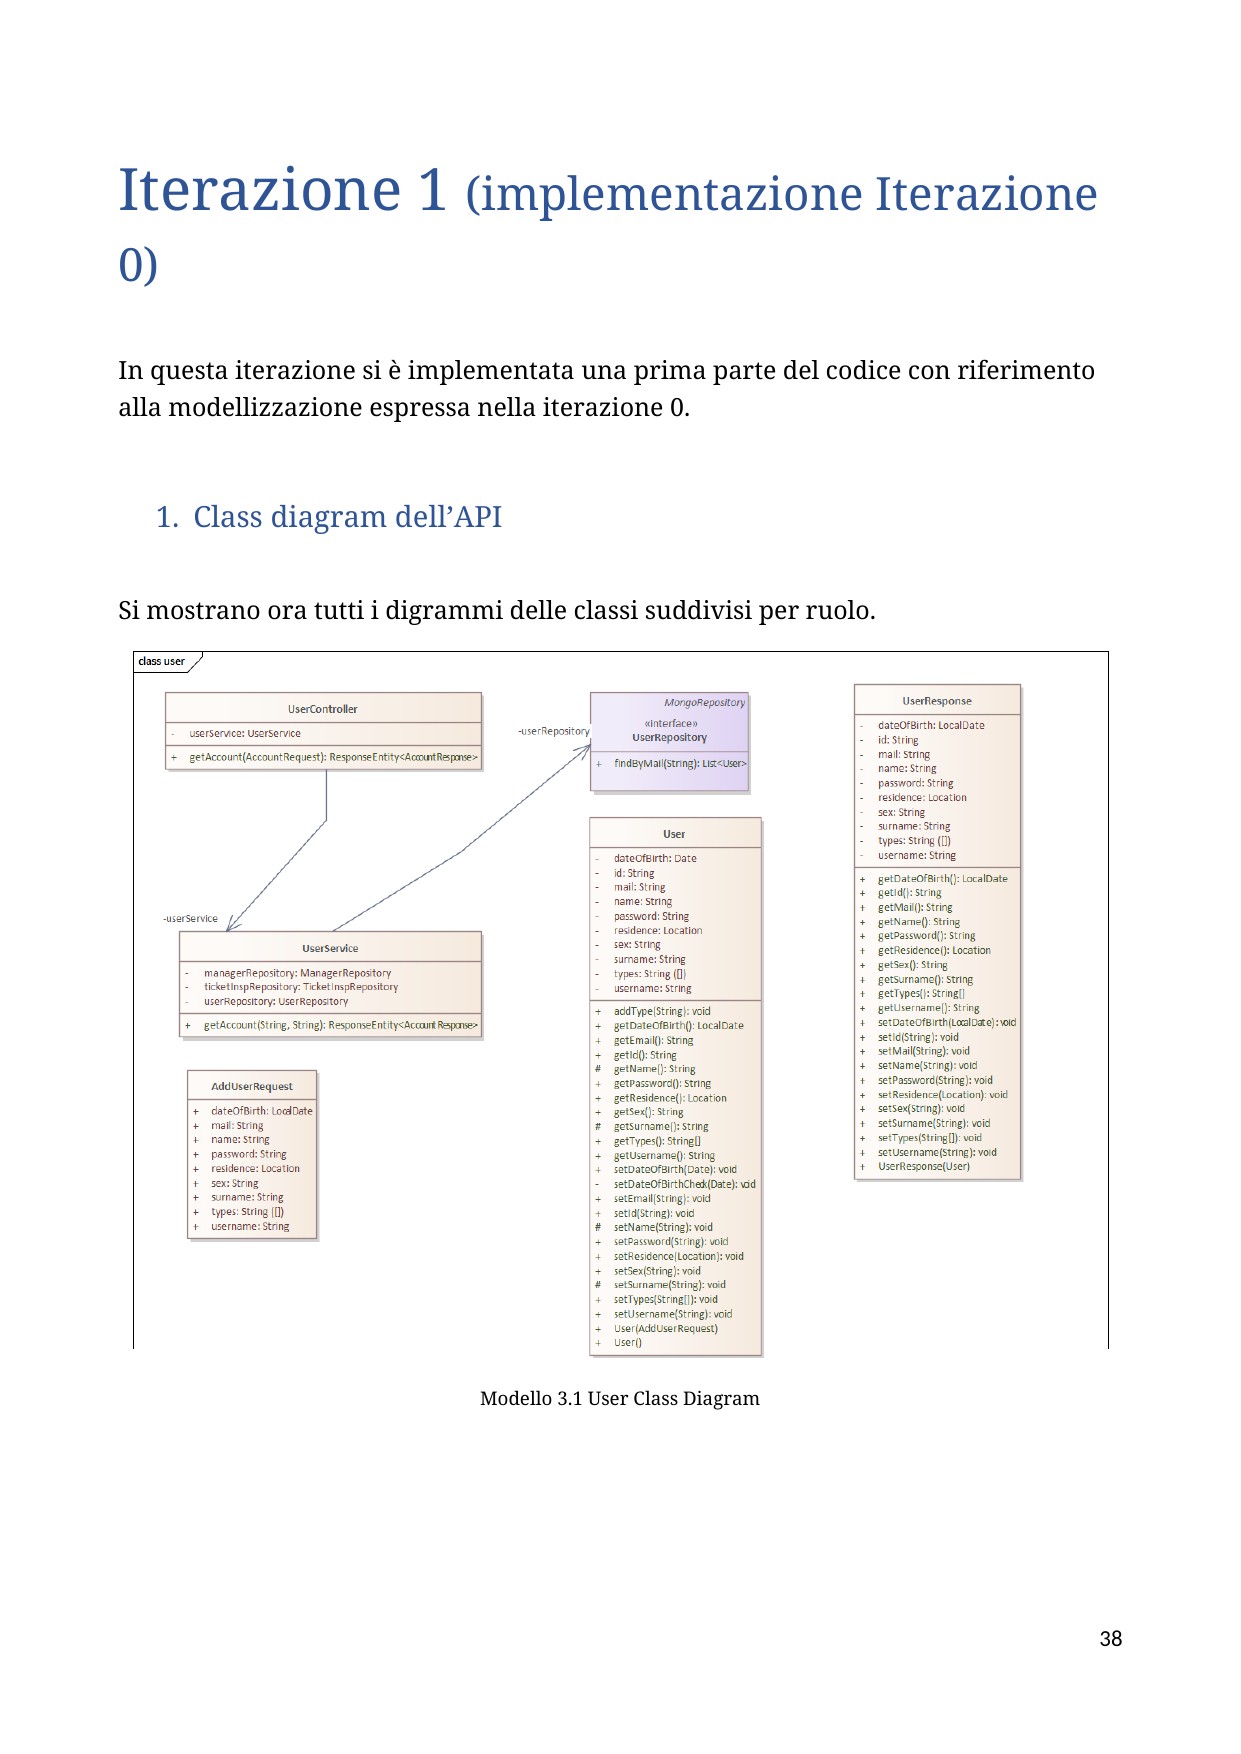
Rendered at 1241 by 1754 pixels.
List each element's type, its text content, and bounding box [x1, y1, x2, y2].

text Si mostrano ora tutti i digrammi delle classi suddivisi per ruolo. [118, 593, 1122, 627]
subtitle Iterazione 1 (implementazione Iterazione 0) [118, 148, 1122, 294]
subtitle Class diagram dell’API [156, 496, 1122, 536]
text Modello 3.1 User Class Diagram [118, 1385, 1122, 1411]
picture [126, 646, 1114, 1367]
text In questa iterazione si è implementata una prima parte del codice con riferimento alla modellizzazione espressa nella iterazione 0. [118, 353, 1122, 423]
